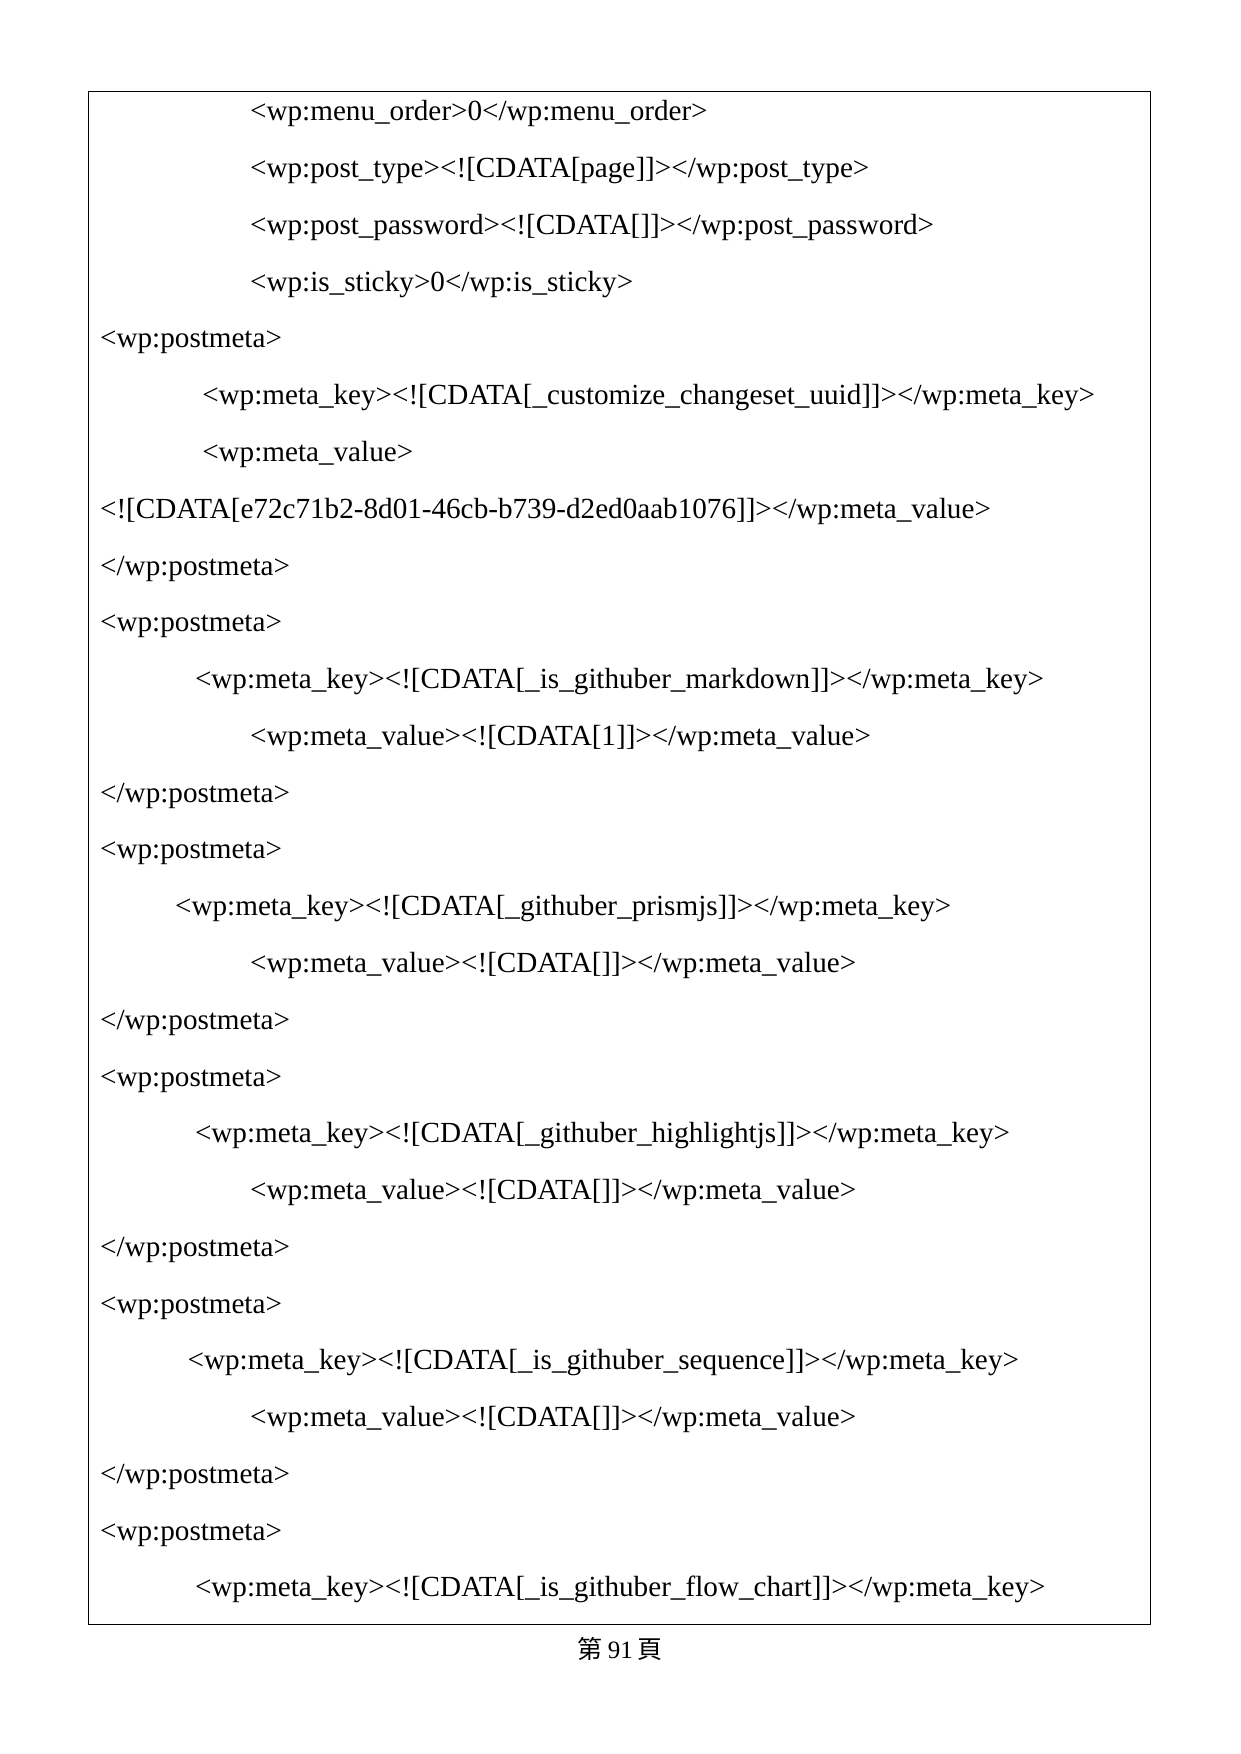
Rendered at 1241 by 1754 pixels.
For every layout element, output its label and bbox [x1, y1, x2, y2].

table_cell [89, 92, 1150, 1624]
